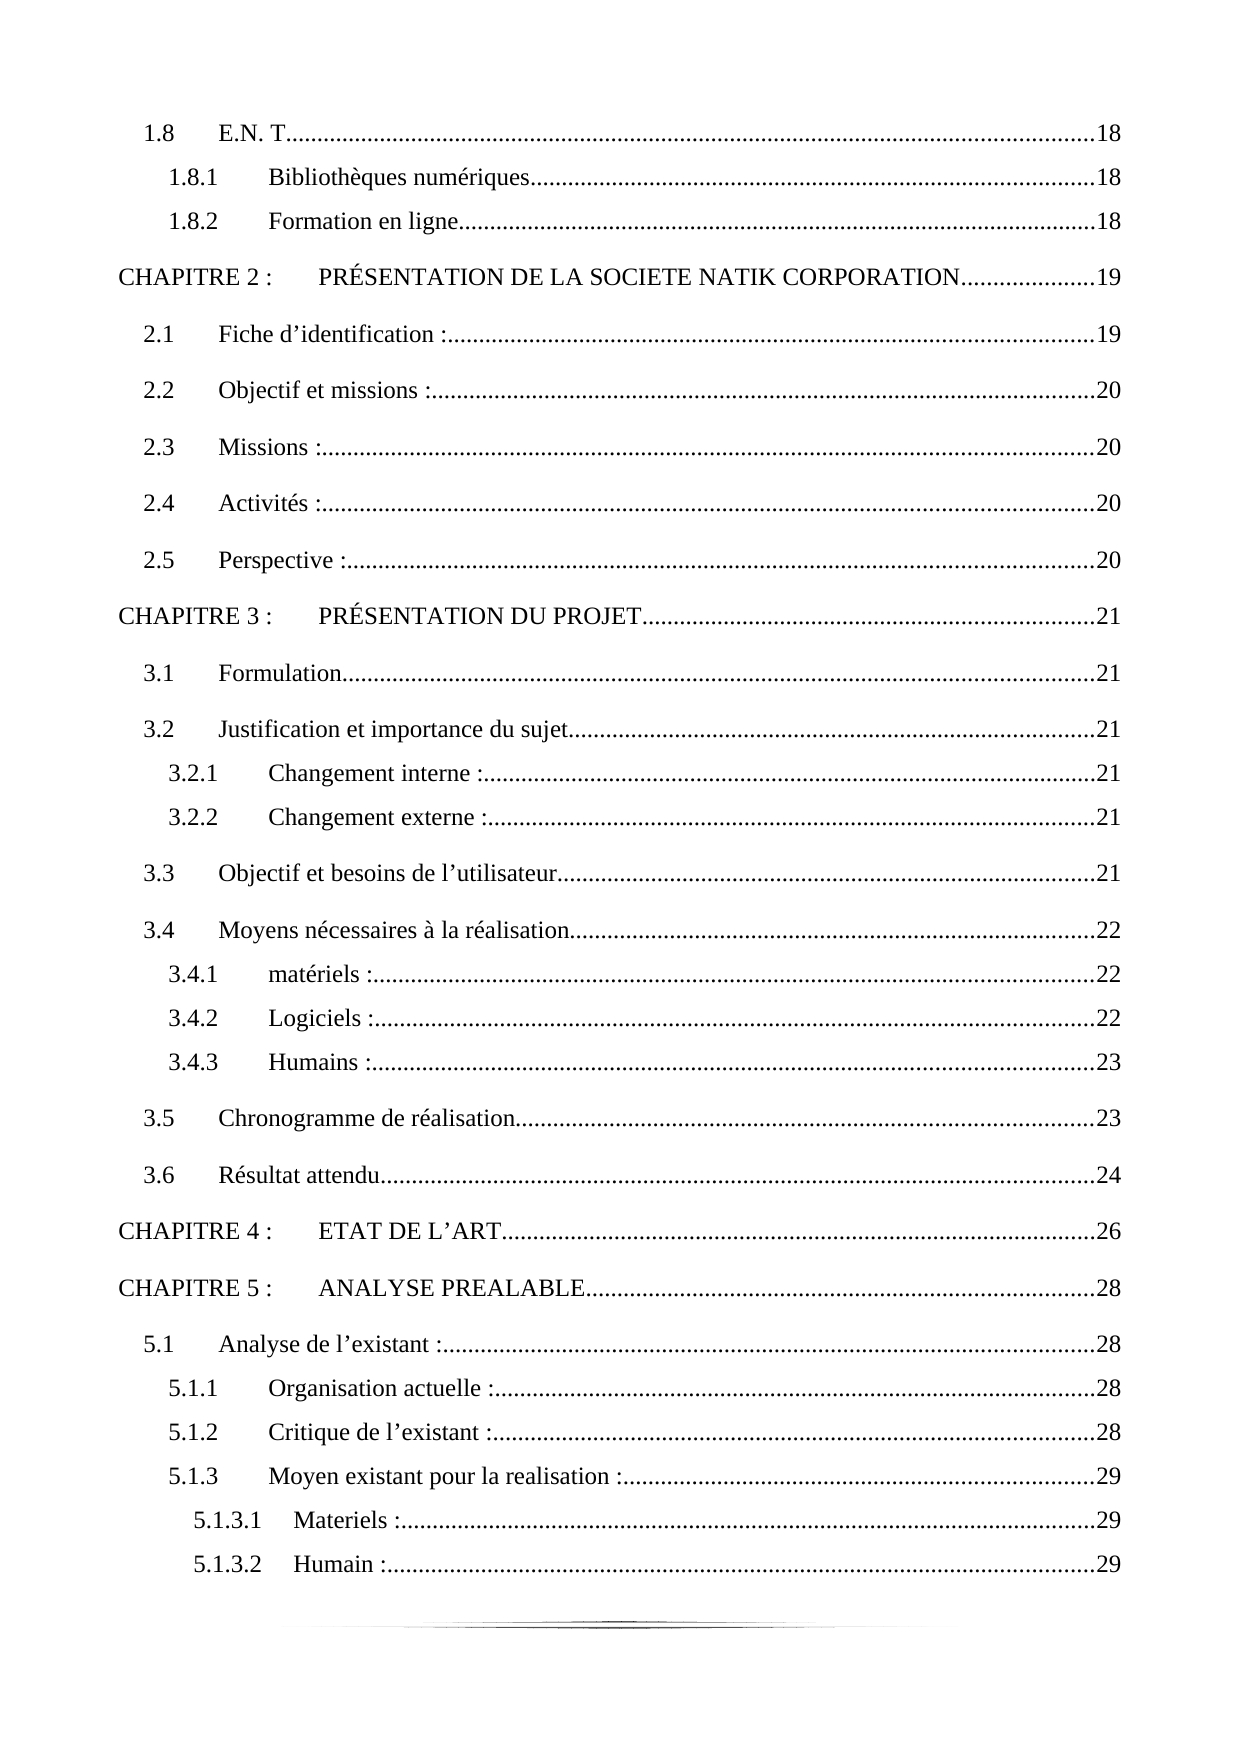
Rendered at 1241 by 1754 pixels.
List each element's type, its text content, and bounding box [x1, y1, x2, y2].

text 2.4 Activités : 20 [143, 488, 1122, 517]
text 5.1.3.2 Humain : 29 [193, 1549, 1122, 1578]
text 1.8.2 Formation en ligne 18 [168, 206, 1122, 235]
text CHAPITRE 5 : ANALYSE PREALABLE 28 [118, 1273, 1122, 1301]
text 5.1.2 Critique de l’existant : 28 [168, 1417, 1122, 1446]
text 5.1.3 Moyen existant pour la realisation : 29 [168, 1461, 1122, 1490]
text 3.6 Résultat attendu 24 [143, 1160, 1122, 1188]
text 5.1.3.1 Materiels : 29 [193, 1505, 1122, 1534]
text CHAPITRE 4 : ETAT DE L’ART 26 [118, 1216, 1122, 1245]
picture [170, 1621, 1069, 1629]
text 1.8 E.N. T 18 [143, 118, 1122, 147]
text 3.4 Moyens nécessaires à la réalisation 22 [143, 915, 1122, 944]
text 3.3 Objectif et besoins de l’utilisateur 21 [143, 858, 1122, 887]
text 2.1 Fiche d’identification : 19 [143, 319, 1122, 348]
text 3.4.3 Humains : 23 [168, 1047, 1122, 1076]
text 2.3 Missions : 20 [143, 432, 1122, 461]
text CHAPITRE 3 : PRÉSENTATION DU PROJET 21 [118, 601, 1122, 630]
text 3.4.2 Logiciels : 22 [168, 1003, 1122, 1032]
text 1.8.1 Bibliothèques numériques 18 [168, 162, 1122, 191]
text 2.5 Perspective : 20 [143, 545, 1122, 573]
text 3.2.1 Changement interne : 21 [168, 758, 1122, 787]
text 3.1 Formulation 21 [143, 658, 1122, 686]
text 3.2.2 Changement externe : 21 [168, 802, 1122, 831]
text 5.1.1 Organisation actuelle : 28 [168, 1373, 1122, 1402]
text 3.4.1 matériels : 22 [168, 959, 1122, 988]
text 3.5 Chronogramme de réalisation 23 [143, 1103, 1122, 1132]
text 5.1 Analyse de l’existant : 28 [143, 1329, 1122, 1358]
text 2.2 Objectif et missions : 20 [143, 375, 1122, 404]
text 3.2 Justification et importance du sujet 21 [143, 714, 1122, 743]
text CHAPITRE 2 : PRÉSENTATION DE LA SOCIETE NATIK CORPORATION 19 [118, 262, 1122, 291]
